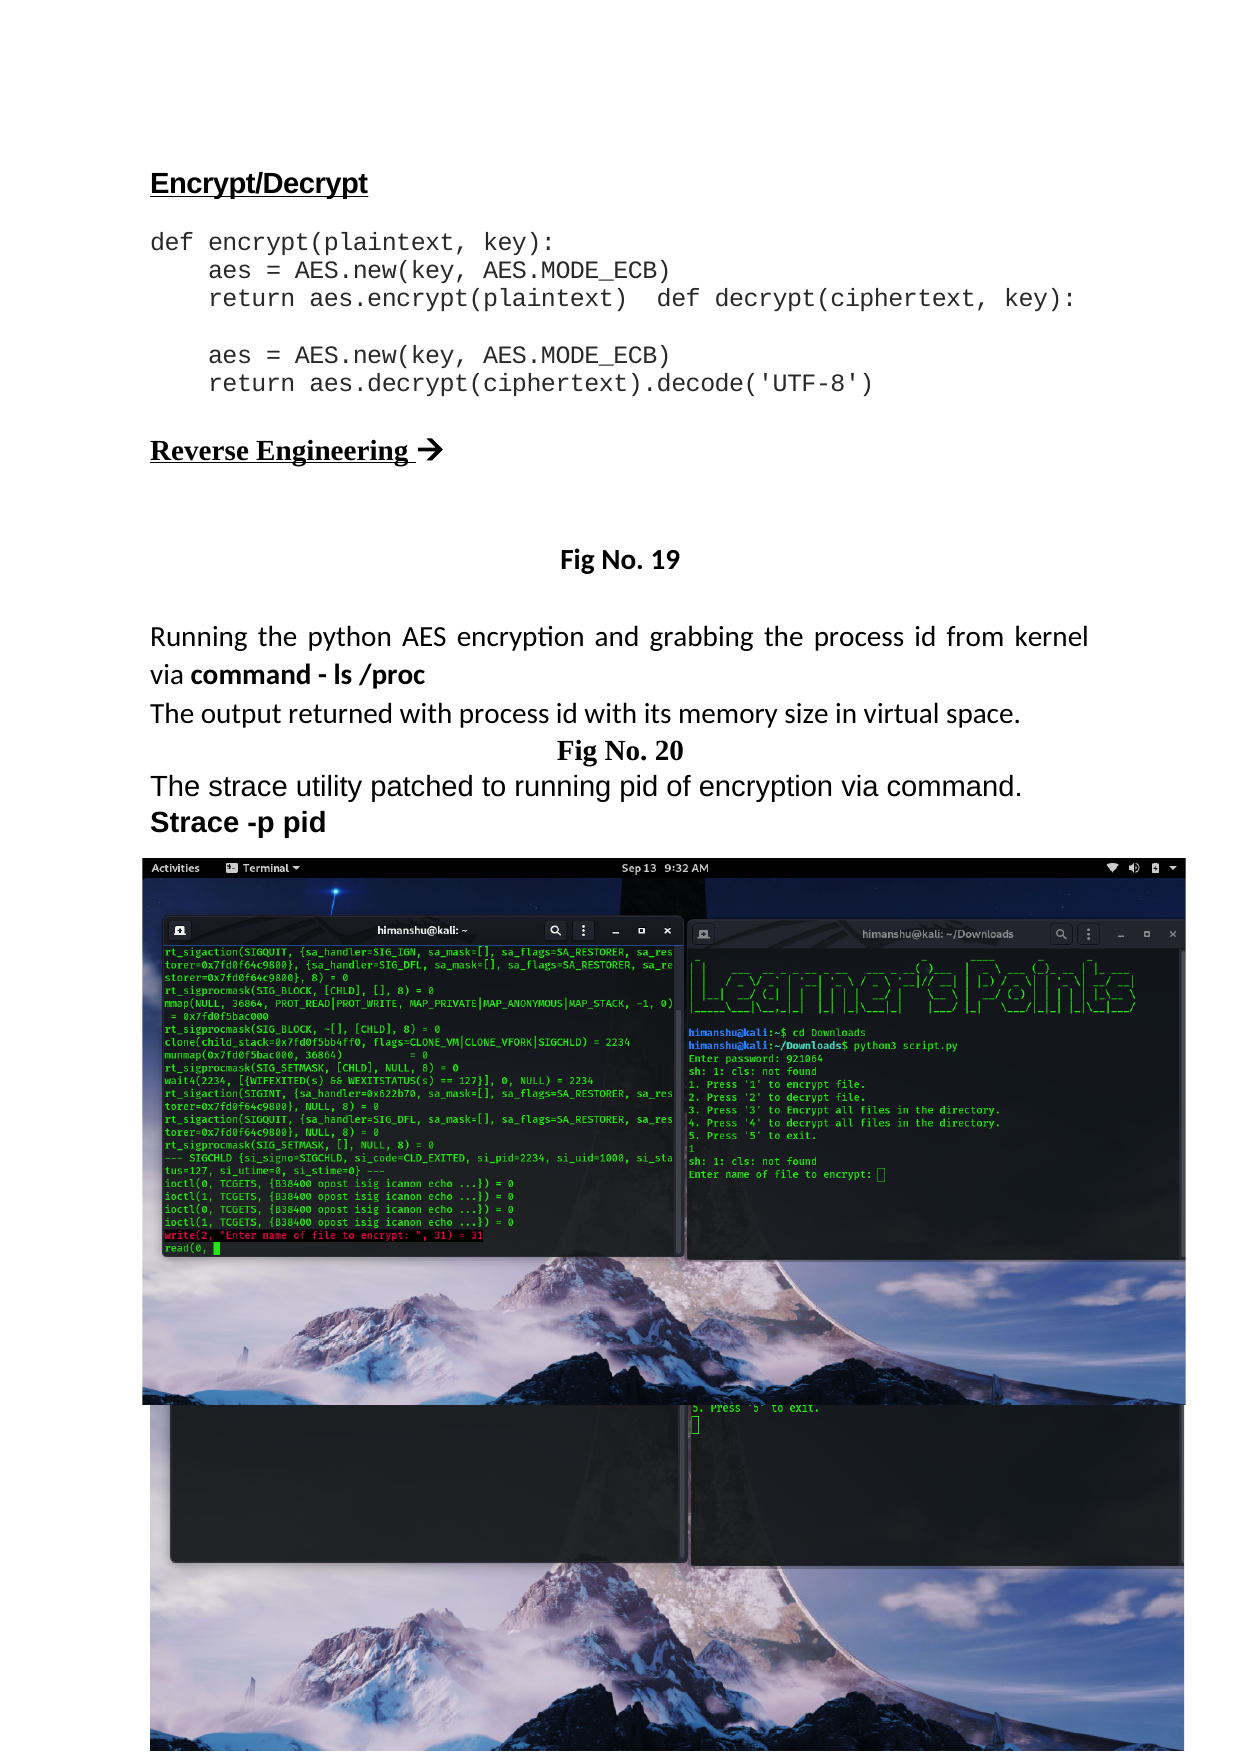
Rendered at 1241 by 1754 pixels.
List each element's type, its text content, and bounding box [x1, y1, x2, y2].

list Fig No. 20 [150, 733, 1090, 767]
text def encrypt(plaintext, key): aes = AES.new(key, AES.MODE_ECB) return aes.encrypt(plaintext) def decrypt(ciphertext, key): aes = AES.new(key, AES.MODE_ECB) return aes.decrypt(ciphertext).decode('UTF-8') [150, 229, 1090, 399]
text Reverse Engineering [150, 433, 1090, 466]
list Running the python AES encryption and grabbing the process id from kernel via command - ls /proc [150, 618, 1090, 692]
list The output returned with process id with its memory size in virtual space. [150, 695, 1090, 730]
list The strace utility patched to running pid of encryption via command. [150, 769, 1090, 803]
list Fig No. 19 [150, 541, 1090, 577]
picture [142, 858, 1186, 1751]
list Strace -p pid [150, 805, 1090, 839]
subtitle Encrypt/Decrypt [150, 150, 1090, 200]
